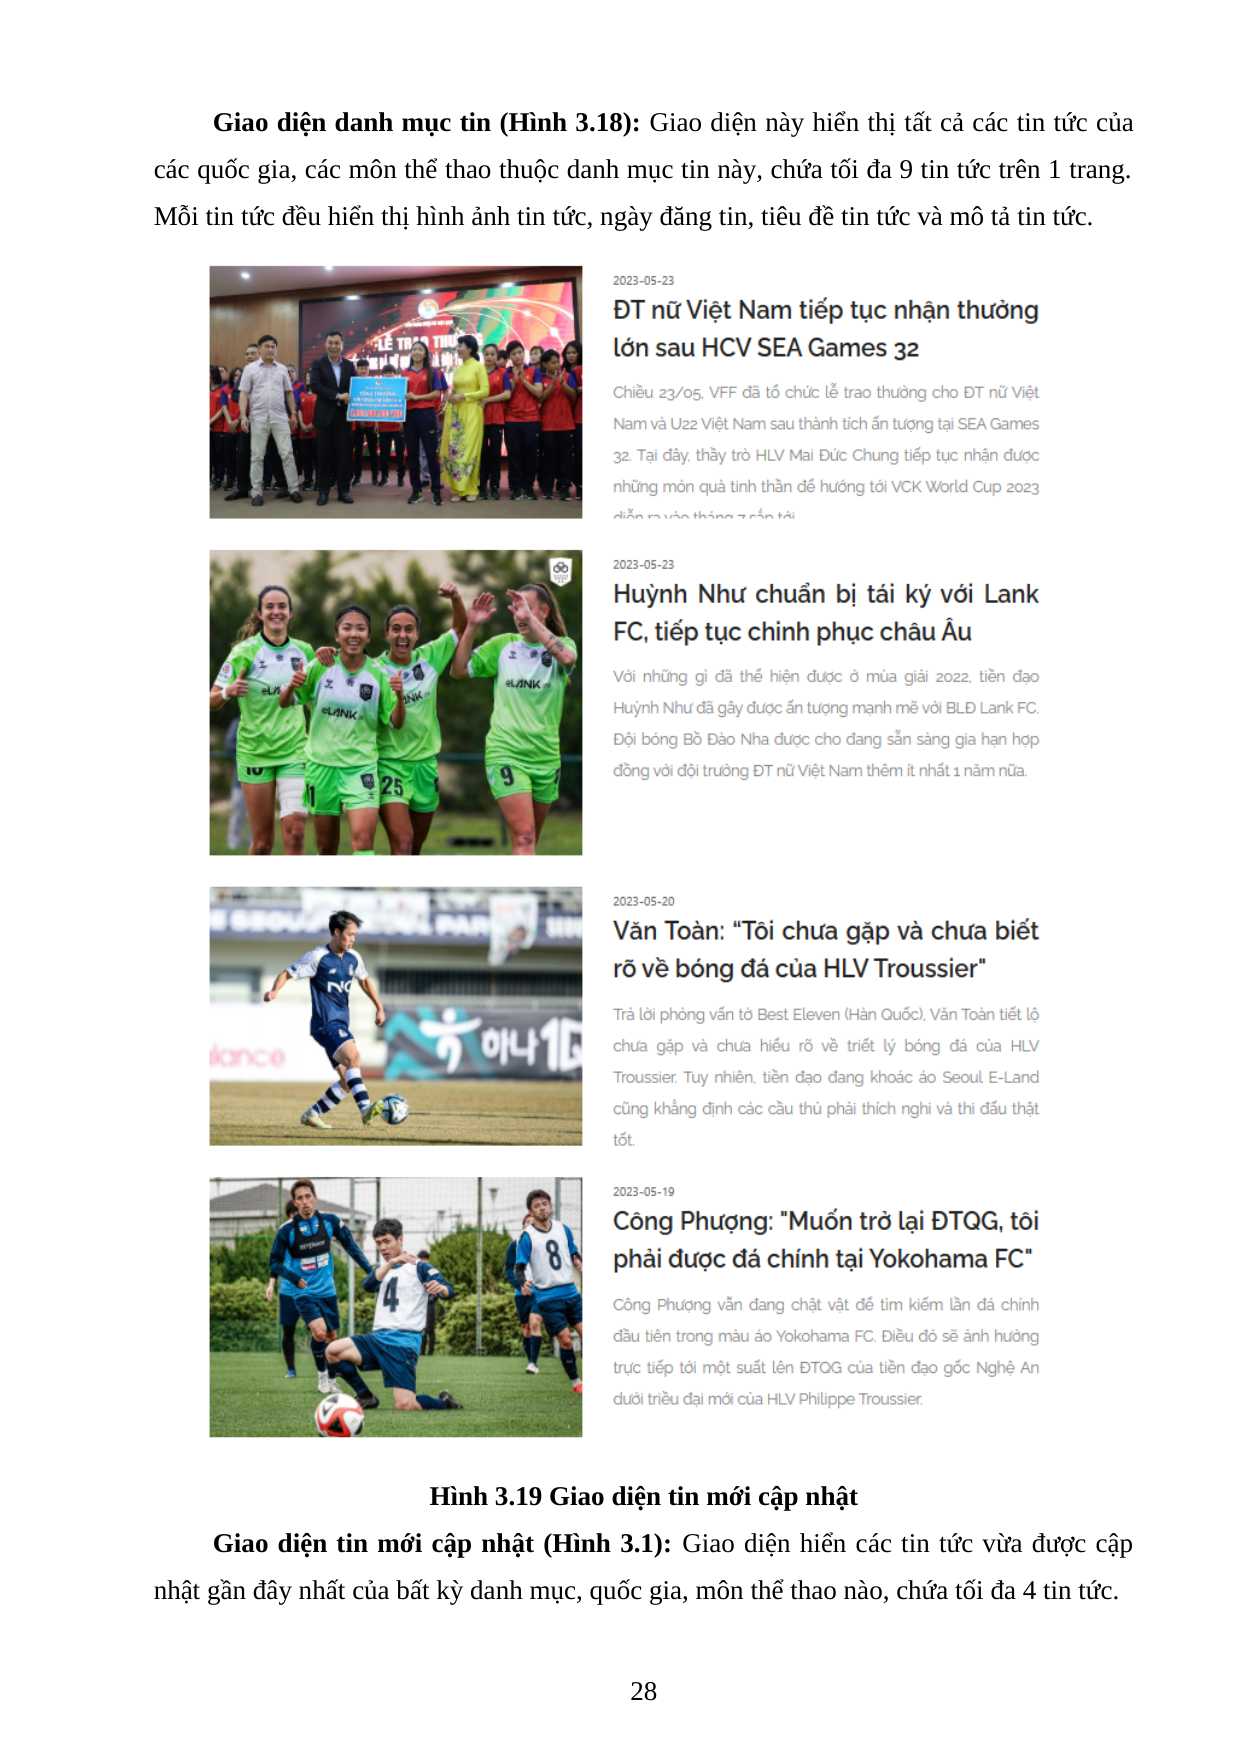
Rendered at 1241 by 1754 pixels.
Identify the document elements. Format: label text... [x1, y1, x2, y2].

text Hình 3.19 Giao diện tin mới cập nhật [153, 1481, 1134, 1512]
text Giao diện tin mới cập nhật (Hình 3.1): Giao diện hiển các tin tức vừa được cập nhật gần đây nhất của bất kỳ danh mục, quốc gia, môn thể thao nào, chứa tối đa 4 tin tức. [153, 1527, 1134, 1605]
text Giao diện danh mục tin (Hình 3.18): Giao diện này hiển thị tất cả các tin tức của các quốc gia, các môn thể thao thuộc danh mục tin này, chứa tối đa 9 tin tức trên 1 trang. Mỗi tin tức đều hiển thị hình ảnh tin tức, ngày đăng tin, tiêu đề tin tức và mô tả tin tức. [153, 106, 1134, 231]
picture [153, 246, 1065, 1465]
